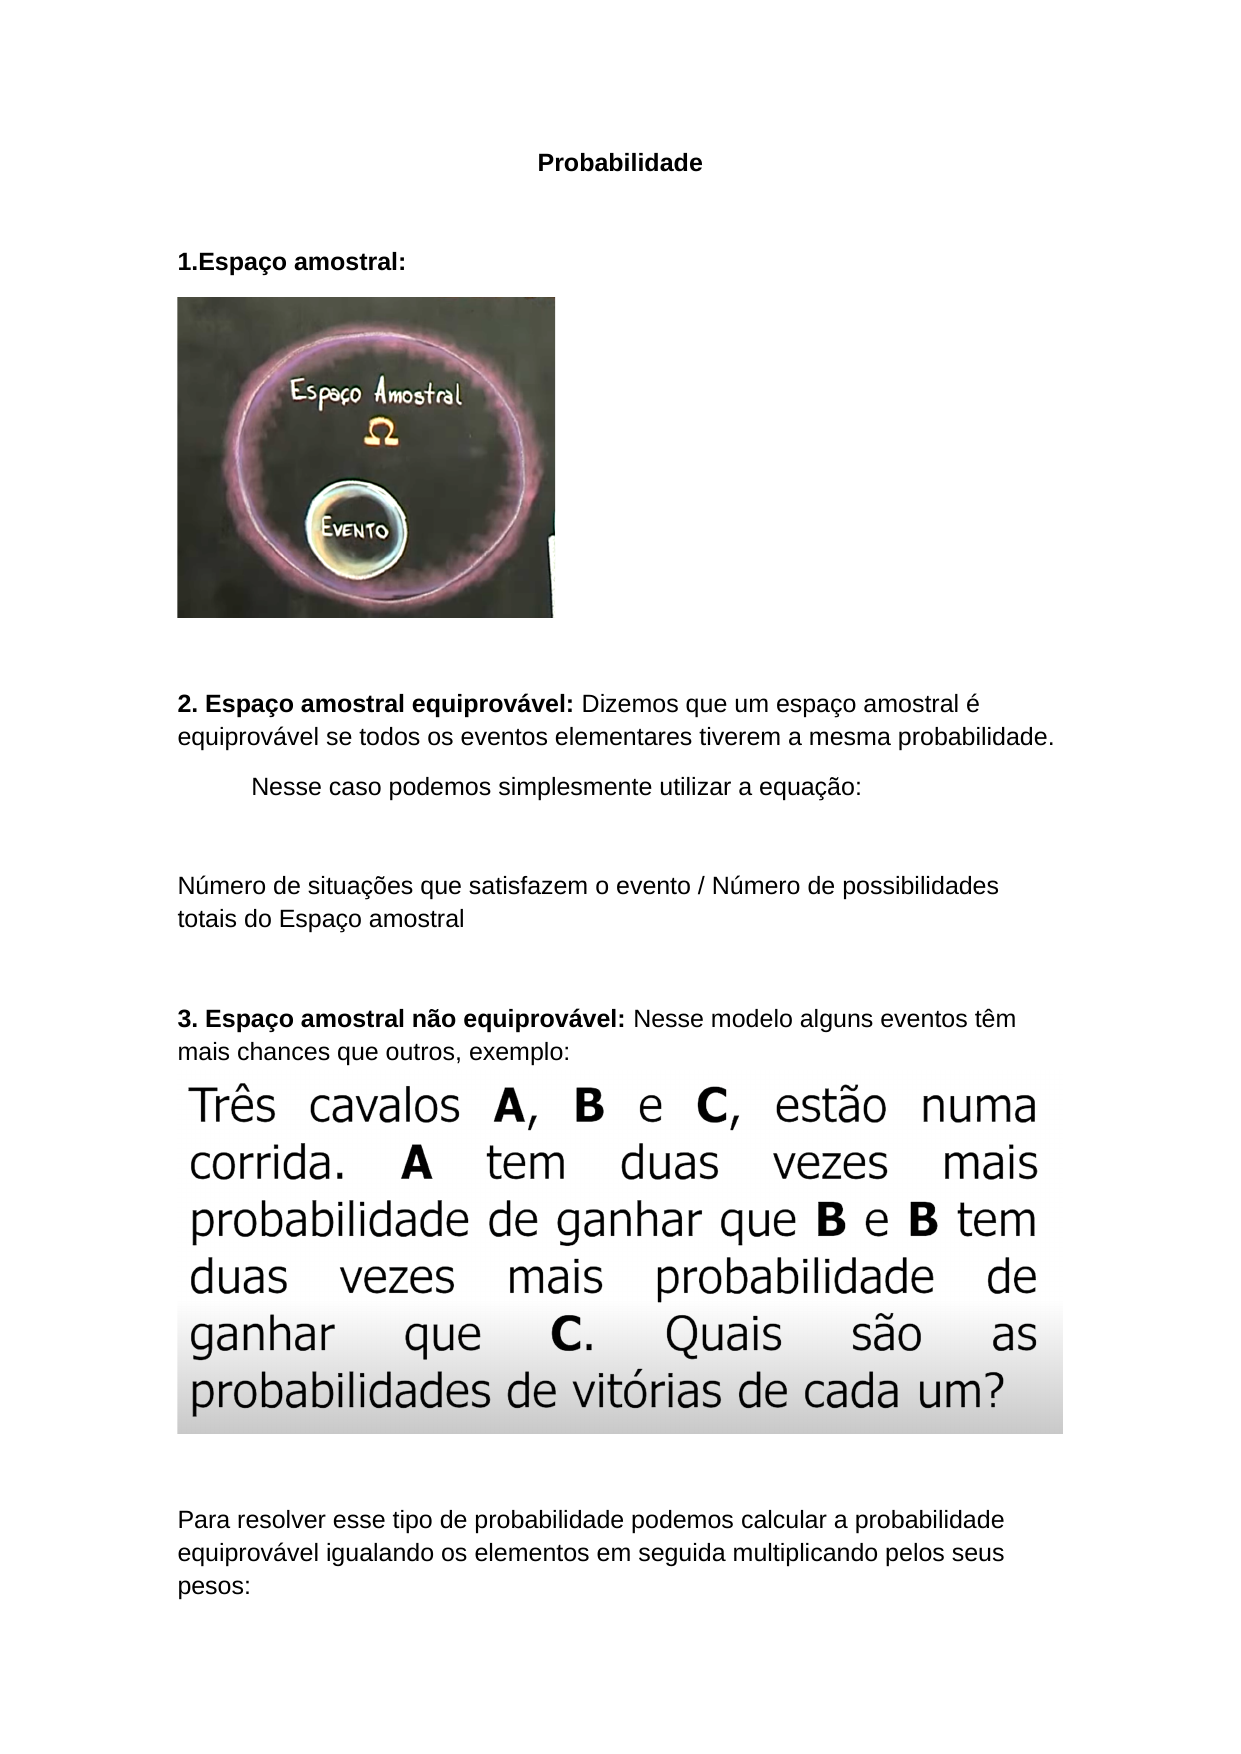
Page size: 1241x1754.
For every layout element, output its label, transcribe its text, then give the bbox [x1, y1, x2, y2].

text Número de situações que satisfazem o evento / Número de possibilidades totais do Espaço amostral [177, 871, 1063, 933]
text 2. Espaço amostral equiprovável: Dizemos que um espaço amostral é equiprovável se todos os eventos elementares tiverem a mesma probabilidade. [177, 689, 1063, 751]
picture [177, 1070, 1063, 1434]
text 3. Espaço amostral não equiprovável: Nesse modelo alguns eventos têm mais chances que outros, exemplo: [177, 1003, 1063, 1070]
text Probabilidade [177, 148, 1063, 176]
picture [177, 297, 556, 618]
text 1.Espaço amostral: [177, 247, 1063, 276]
text Para resolver esse tipo de probabilidade podemos calcular a probabilidade equiprovável igualando os elementos em seguida multiplicando pelos seus pesos: [177, 1505, 1063, 1599]
text Nesse caso podemos simplesmente utilizar a equação: [177, 772, 1063, 801]
